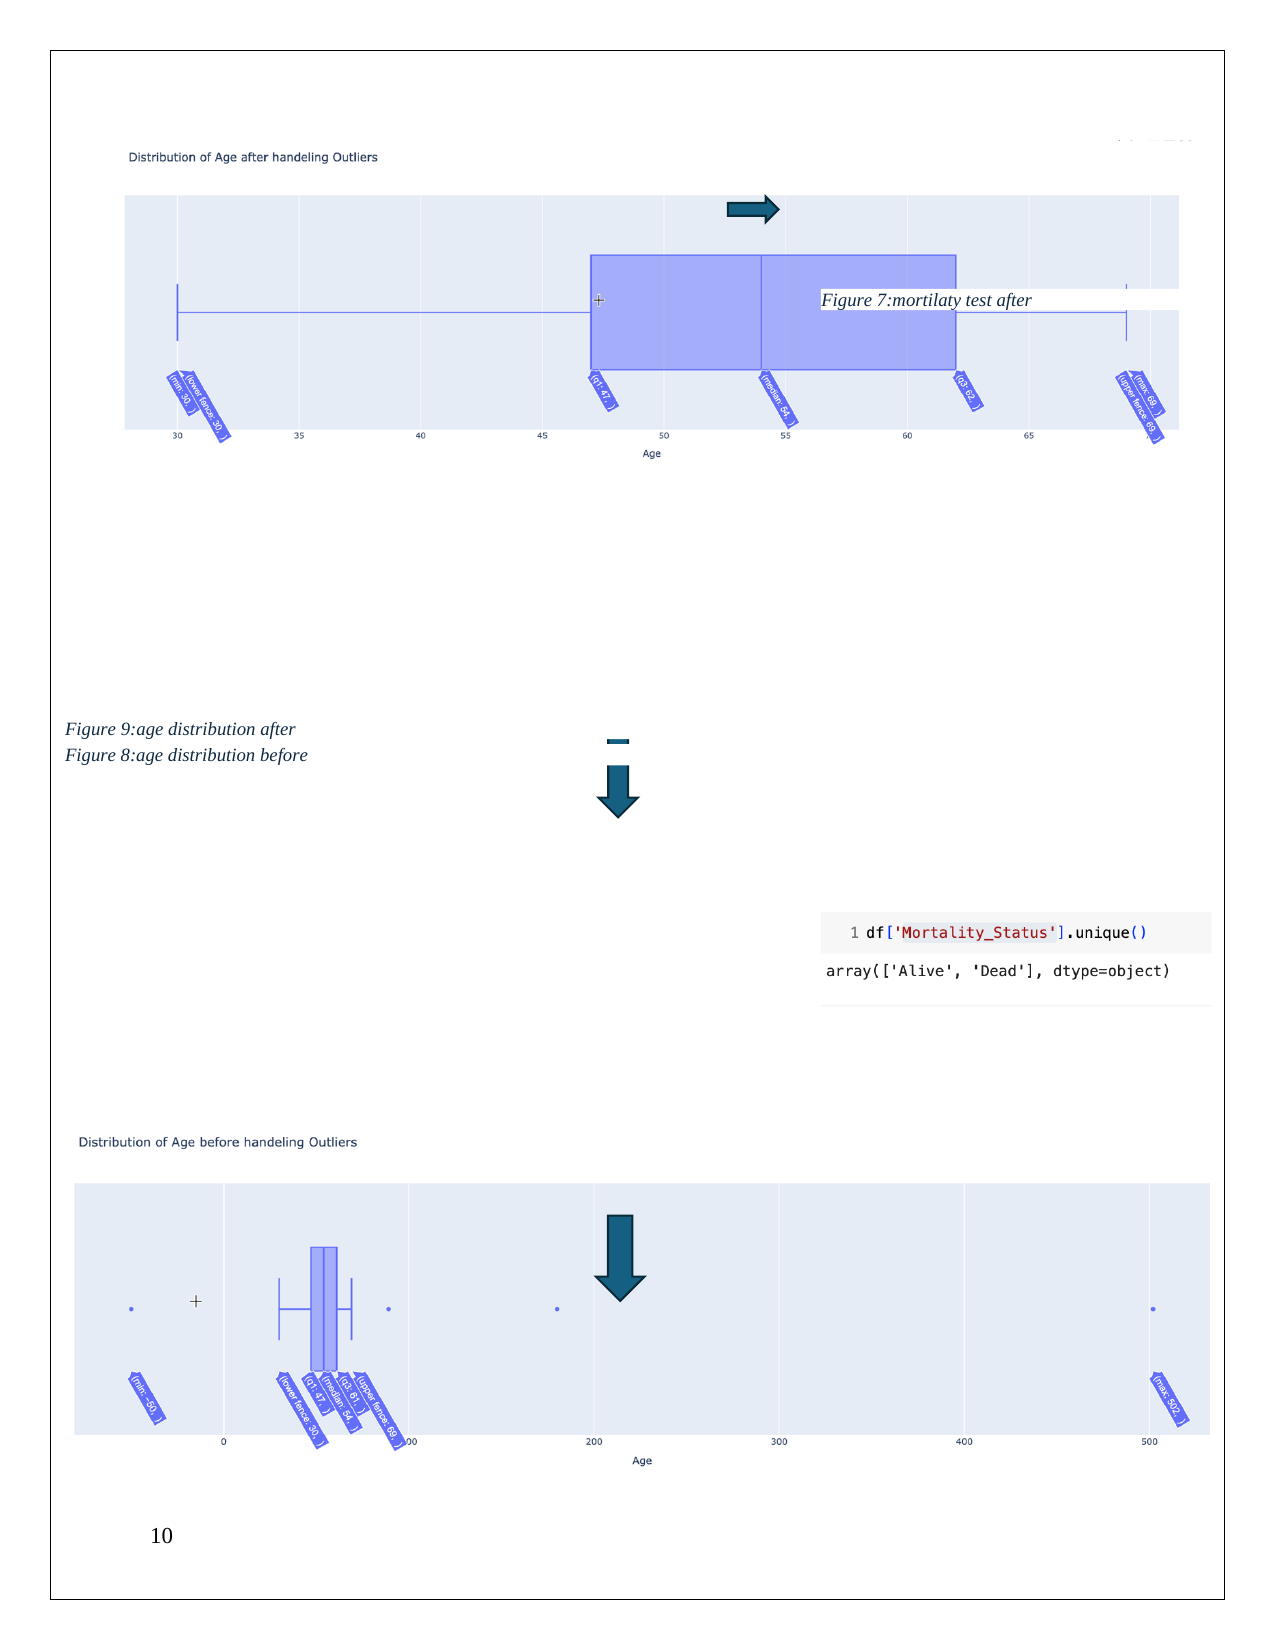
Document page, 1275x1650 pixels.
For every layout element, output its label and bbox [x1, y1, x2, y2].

picture [821, 901, 1212, 1007]
picture [64, 1127, 1218, 1503]
picture [64, 140, 1216, 472]
